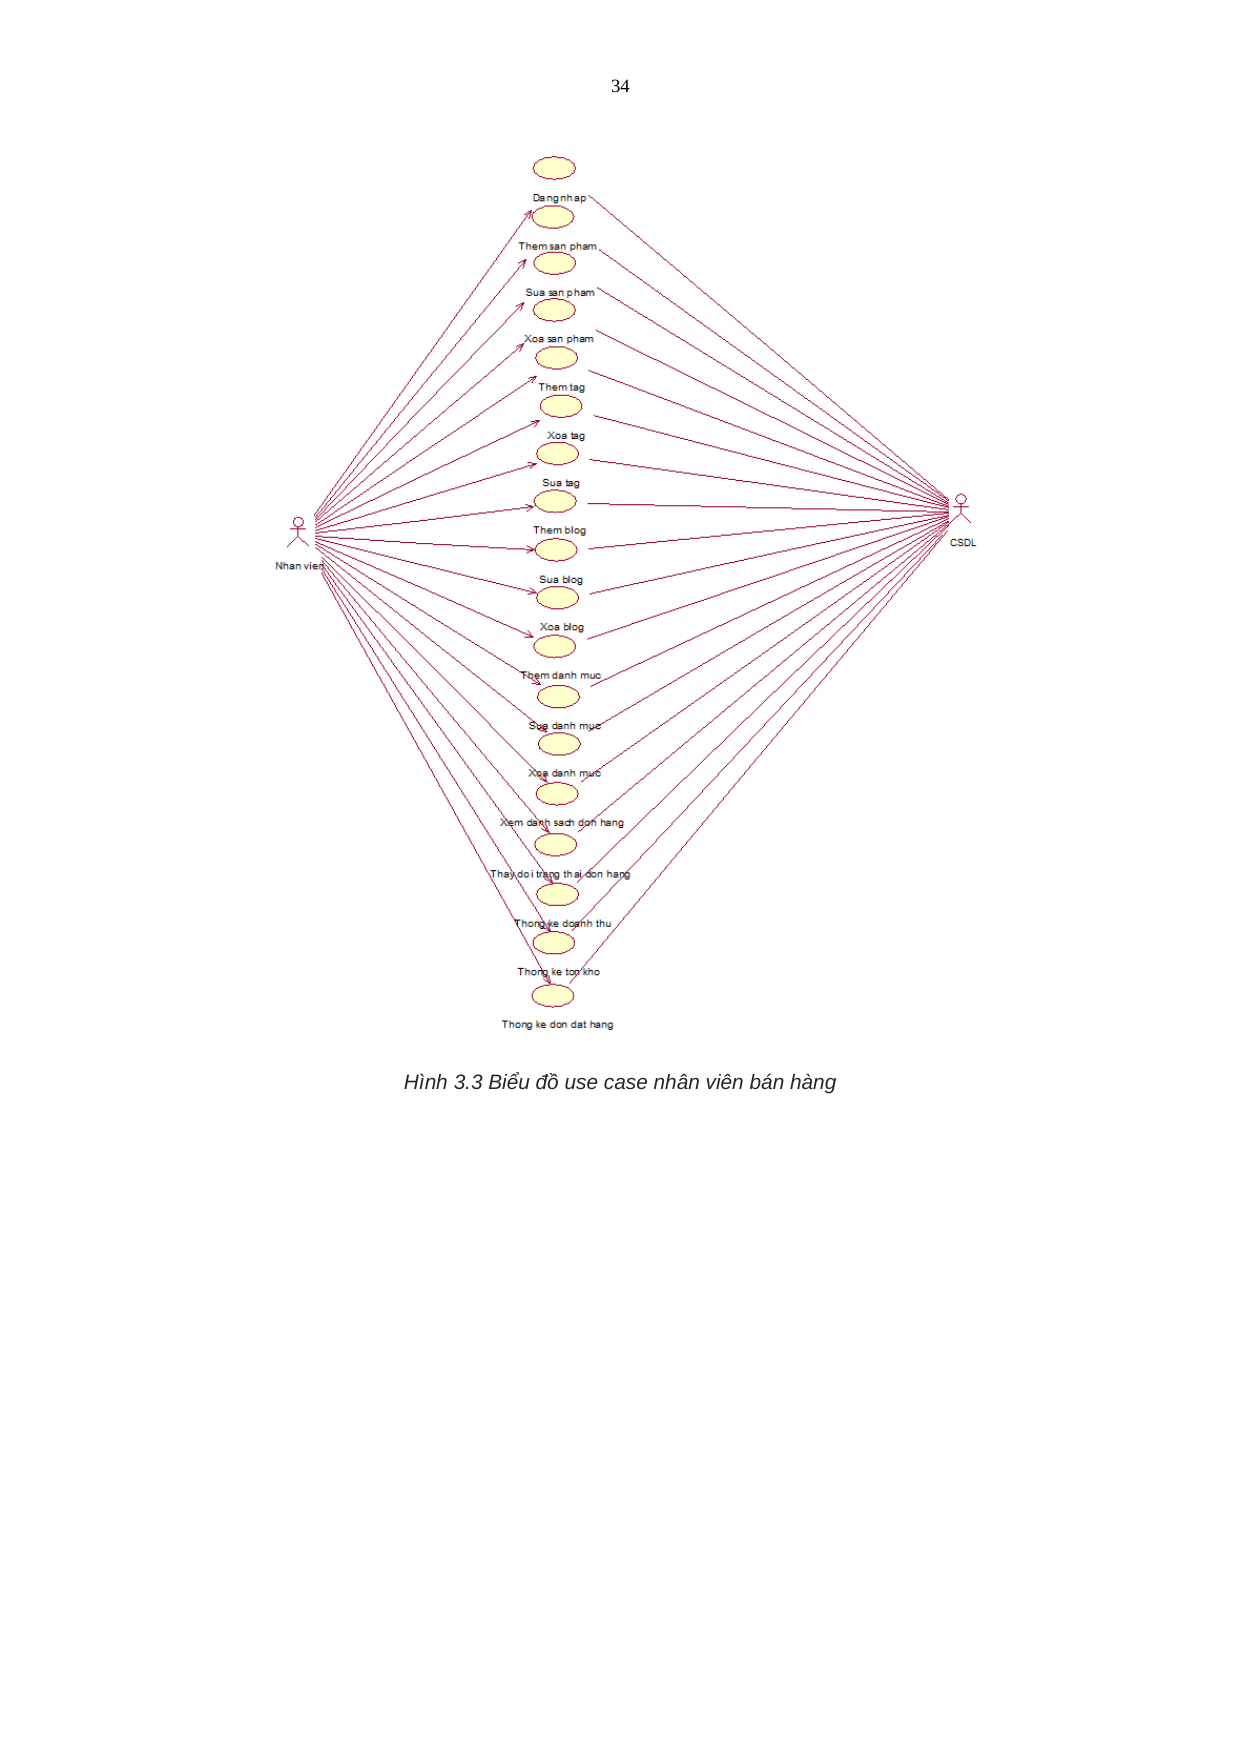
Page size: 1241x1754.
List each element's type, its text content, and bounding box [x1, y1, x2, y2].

text Hình 3.3 Biểu đồ use case nhân viên bán hàng [187, 1070, 1053, 1094]
picture [187, 154, 1053, 1051]
